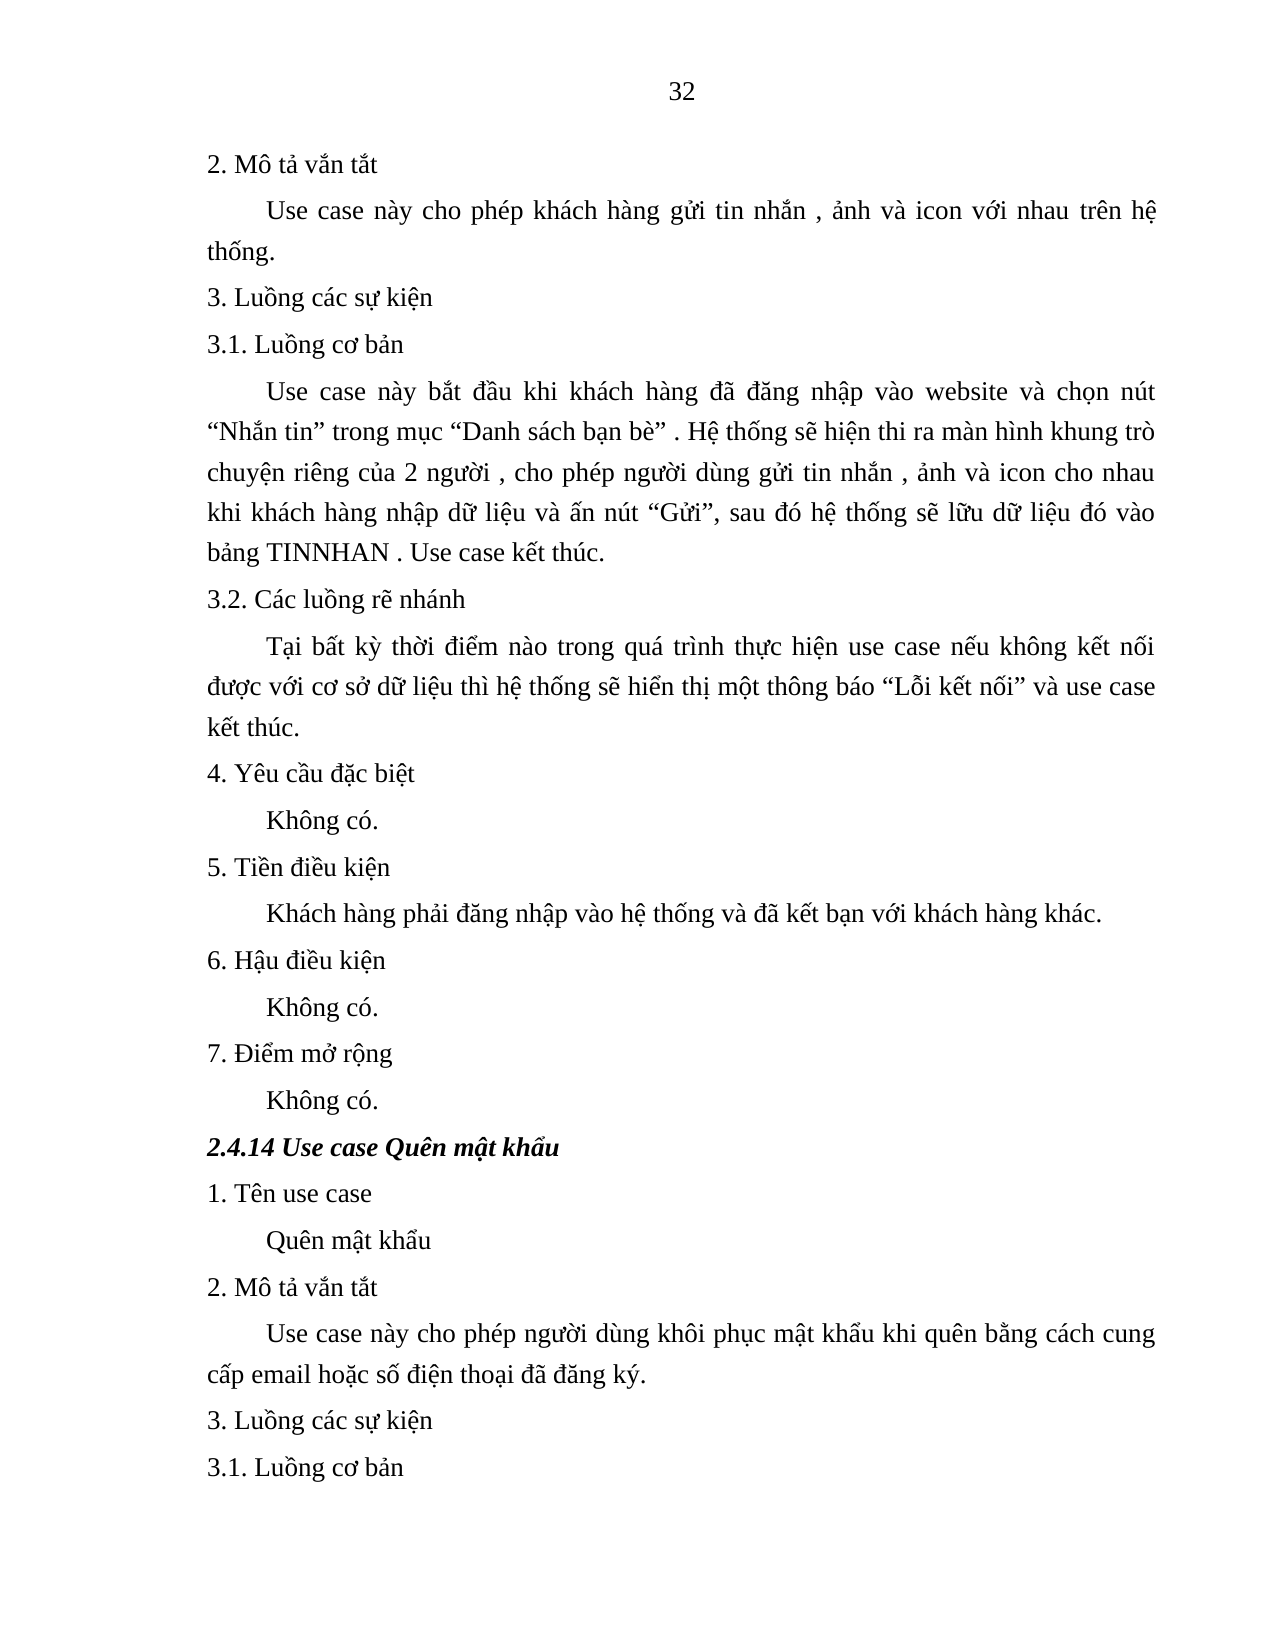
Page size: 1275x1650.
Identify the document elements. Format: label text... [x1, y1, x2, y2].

text Use case này cho phép người dùng khôi phục mật khẩu khi quên bằng cách cung cấp email hoặc số điện thoại đã đăng ký. [207, 1317, 1157, 1389]
text 1. Tên use case [207, 1177, 1157, 1208]
text Khách hàng phải đăng nhập vào hệ thống và đã kết bạn với khách hàng khác. [207, 897, 1157, 928]
text Không có. [207, 991, 1157, 1022]
text 6. Hậu điều kiện [207, 944, 1157, 975]
text 3. Luồng các sự kiện [207, 281, 1157, 313]
text Không có. [207, 1084, 1157, 1115]
text Use case này cho phép khách hàng gửi tin nhắn , ảnh và icon với nhau trên hệ thống. [207, 194, 1157, 266]
text 4. Yêu cầu đặc biệt [207, 757, 1157, 788]
text 2. Mô tả vắn tắt [207, 1271, 1157, 1302]
text 3.2. Các luồng rẽ nhánh [207, 583, 1157, 614]
text Không có. [207, 804, 1157, 835]
text 2. Mô tả vắn tắt [207, 148, 1157, 179]
text Tại bất kỳ thời điểm nào trong quá trình thực hiện use case nếu không kết nối được với cơ sở dữ liệu thì hệ thống sẽ hiển thị một thông báo “Lỗi kết nối” và use case kết thúc. [207, 630, 1157, 742]
text Use case này bắt đầu khi khách hàng đã đăng nhập vào website và chọn nút “Nhắn tin” trong mục “Danh sách bạn bè” . Hệ thống sẽ hiện thi ra màn hình khung trò chuyện riêng của 2 người , cho phép người dùng gửi tin nhắn , ảnh và icon cho nhau khi khách hàng nhập dữ liệu và ấn nút “Gửi”, sau đó hệ thống sẽ lữu dữ liệu đó vào bảng TINNHAN . Use case kết thúc. [207, 375, 1157, 568]
text 3.1. Luồng cơ bản [207, 1451, 1157, 1482]
subtitle 2.4.14 Use case Quên mật khẩu [207, 1131, 1157, 1162]
text 3. Luồng các sự kiện [207, 1404, 1157, 1436]
text Quên mật khẩu [207, 1224, 1157, 1255]
text 5. Tiền điều kiện [207, 851, 1157, 882]
text 3.1. Luồng cơ bản [207, 328, 1157, 359]
text 7. Điểm mở rộng [207, 1037, 1157, 1068]
